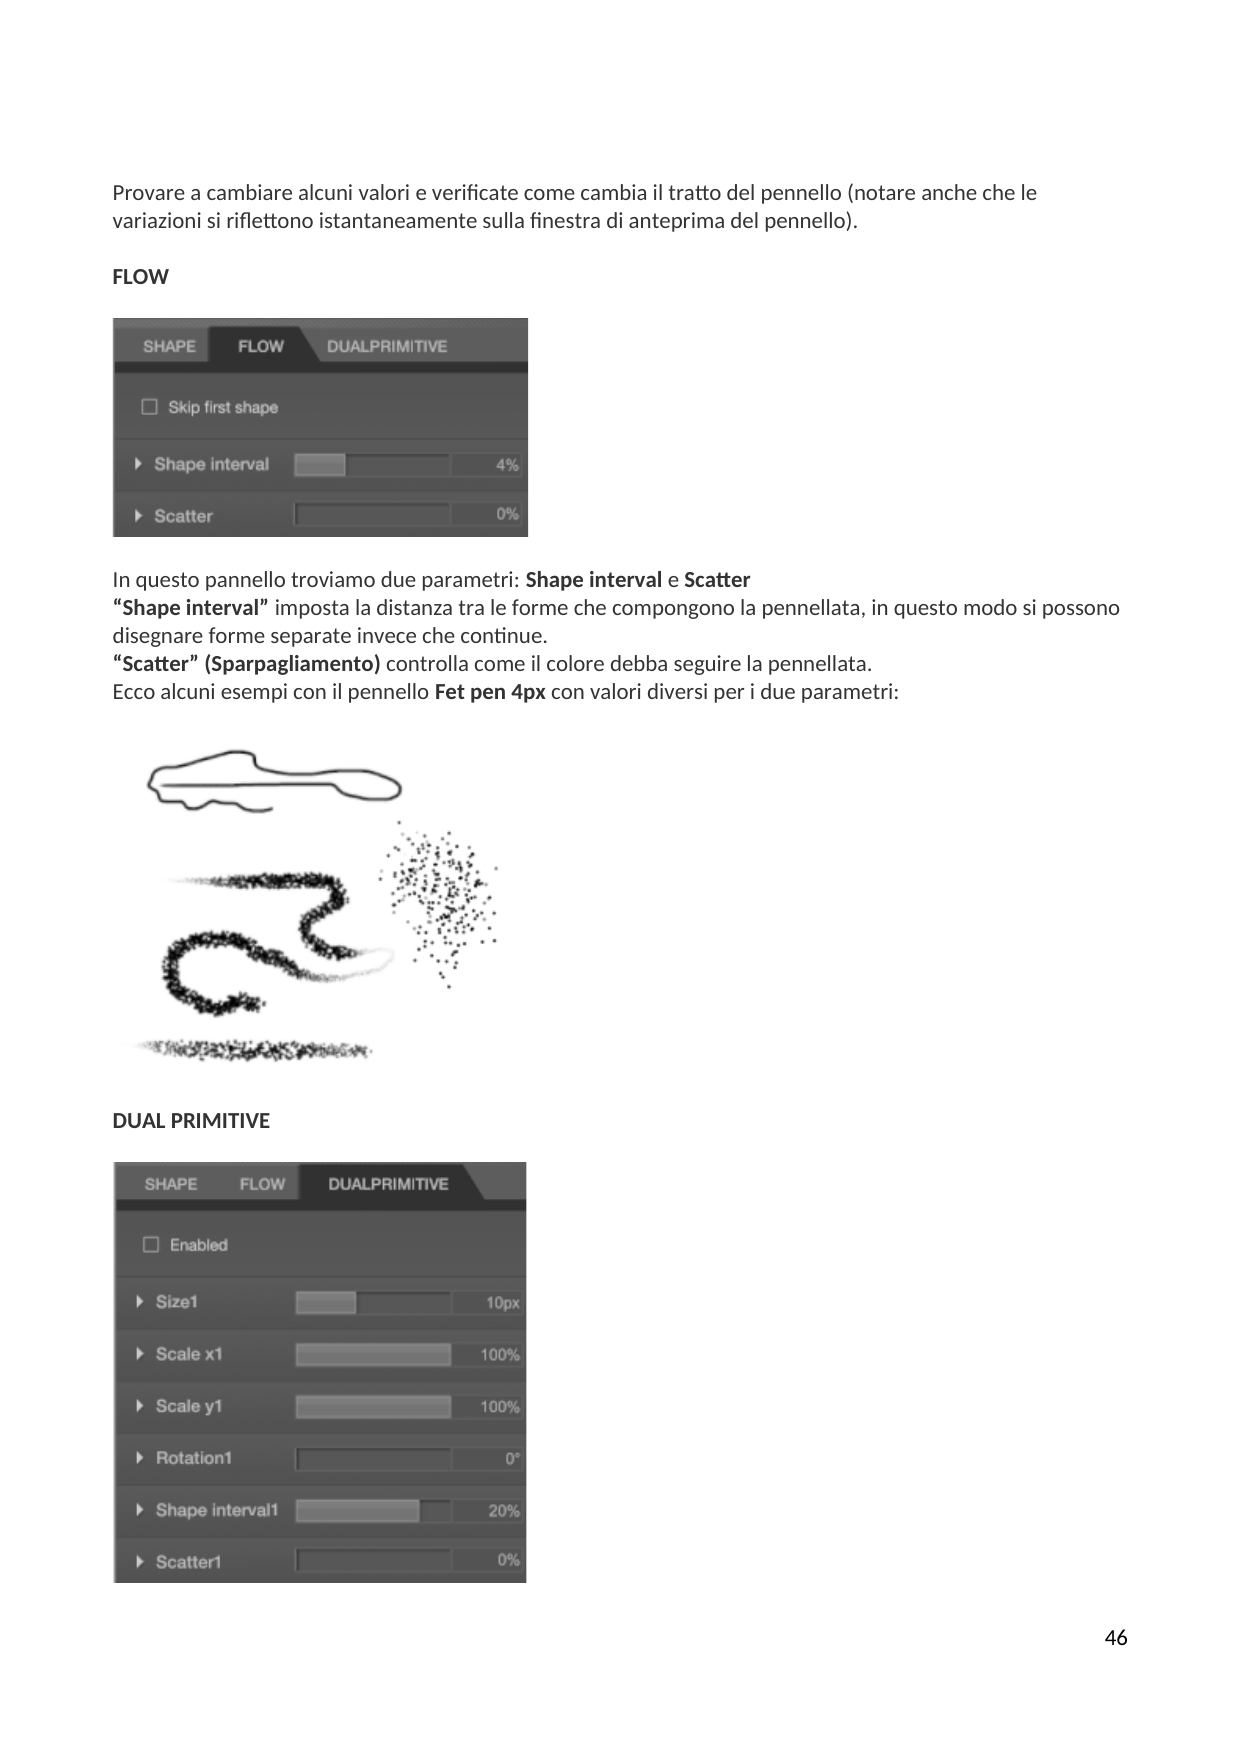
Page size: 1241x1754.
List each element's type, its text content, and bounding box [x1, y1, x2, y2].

text FLOW [112, 262, 1128, 290]
text DUAL PRIMITIVE [112, 1106, 1128, 1134]
text “Scatter” (Sparpagliamento) controlla come il colore debba seguire la pennellata. [112, 649, 1128, 677]
text In questo pannello troviamo due parametri: Shape interval e Scatter “Shape interval” imposta la distanza tra le forme che compongono la pennellata, in questo modo si possono disegnare forme separate invece che continue. [112, 565, 1128, 649]
picture [112, 1162, 527, 1583]
picture [112, 318, 529, 537]
picture [112, 733, 525, 1079]
text Ecco alcuni esempi con il pennello Fet pen 4px con valori diversi per i due parametri: [112, 677, 1128, 705]
text Provare a cambiare alcuni valori e verificate come cambia il tratto del pennello (notare anche che le variazioni si riflettono istantaneamente sulla finestra di anteprima del pennello). [112, 178, 1128, 234]
